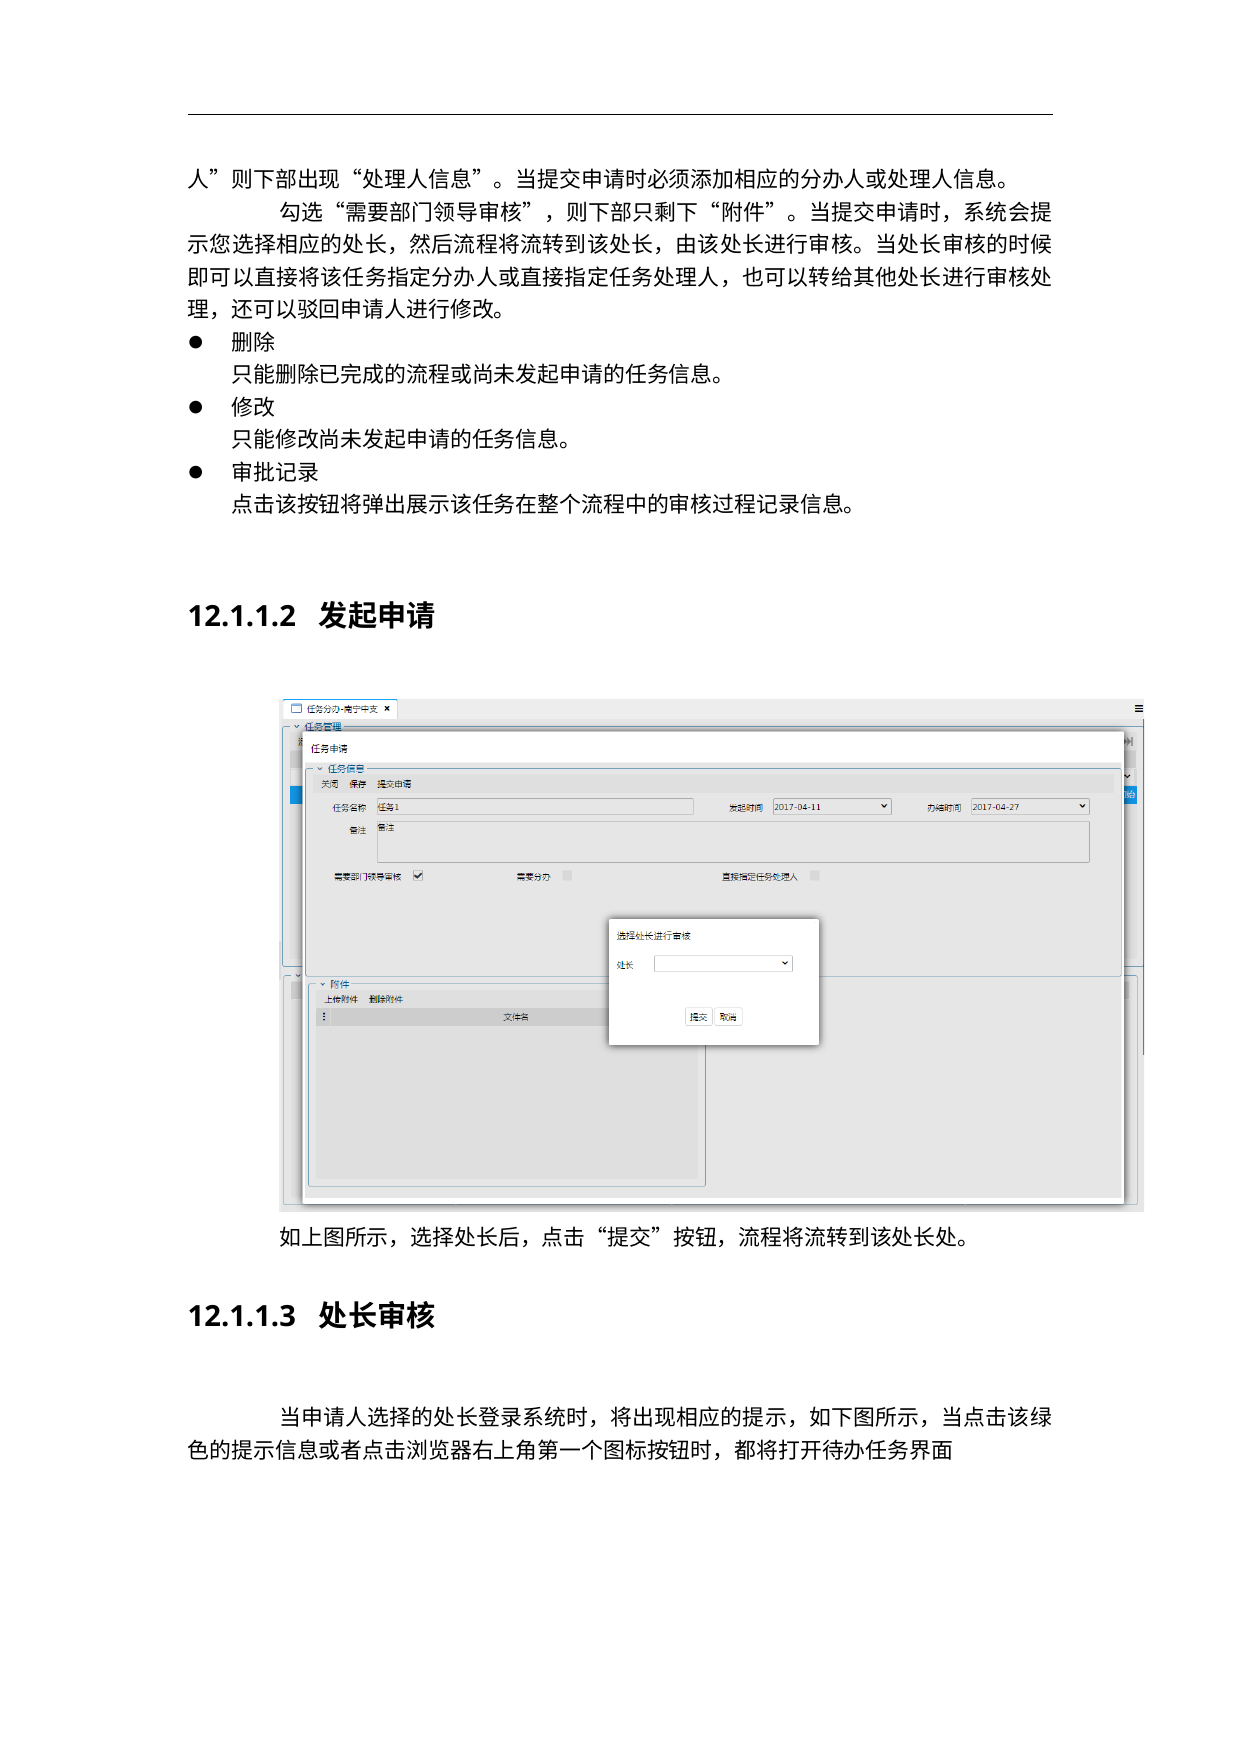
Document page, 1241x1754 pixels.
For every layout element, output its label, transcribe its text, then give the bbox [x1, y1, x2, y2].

list 审批记录 [187, 454, 1053, 487]
list 只能删除已完成的流程或尚未发起申请的任务信息。 [187, 357, 1053, 389]
list 点击该按钮将弹出展示该任务在整个流程中的审核过程记录信息。 [187, 487, 1053, 519]
text 当申请人选择的处长登录系统时，将出现相应的提示，如下图所示，当点击该绿色的提示信息或者点击浏览器右上角第一个图标按钮时，都将打开待办任务界面 [187, 1400, 1053, 1465]
list 修改 [187, 389, 1053, 422]
subtitle 发起申请 [187, 581, 1053, 646]
text 勾选“需要部门领导审核”，则下部只剩下“附件”。当提交申请时，系统会提示您选择相应的处长，然后流程将流转到该处长，由该处长进行审核。当处长审核的时候，即可以直接将该任务指定分办人或直接指定任务处理人，也可以转给其他处长进行审核处理，还可以驳回申请人进行修改。 [187, 194, 1053, 324]
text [187, 162, 1053, 194]
list 只能修改尚未发起申请的任务信息。 [231, 422, 1053, 454]
list 删除 [187, 324, 1053, 357]
picture [279, 699, 1145, 1212]
subtitle 处长审核 [187, 1281, 1053, 1346]
text 如上图所示，选择处长后，点击“提交”按钮，流程将流转到该处长处。 [187, 1219, 1053, 1252]
